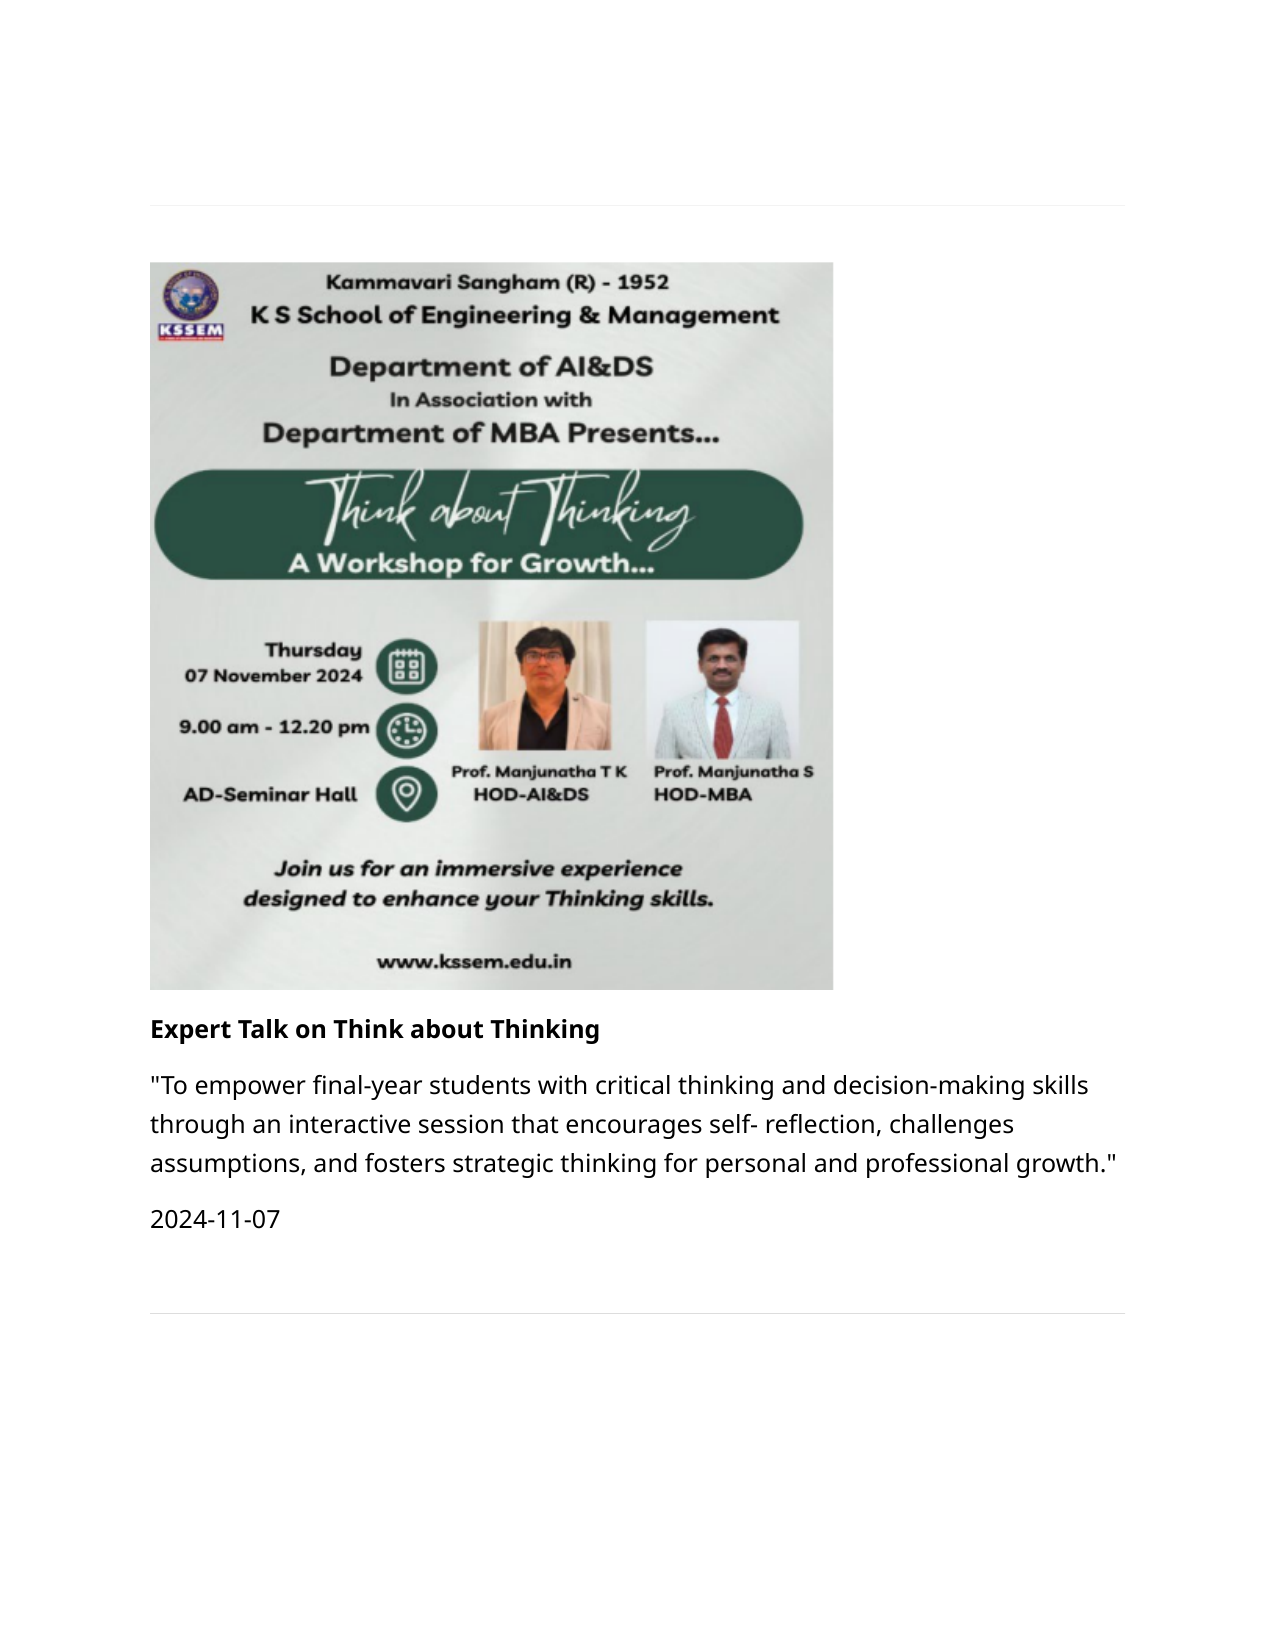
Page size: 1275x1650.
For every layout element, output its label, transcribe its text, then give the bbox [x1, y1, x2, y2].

text Expert Talk on Think about Thinking [150, 1012, 1125, 1046]
text 2024-11-07 [150, 1202, 1125, 1236]
picture [150, 261, 835, 990]
text "To empower final-year students with critical thinking and decision-making skills through an interactive session that encourages self- reflection, challenges assumptions, and fosters strategic thinking for personal and professional growth." [150, 1067, 1125, 1180]
